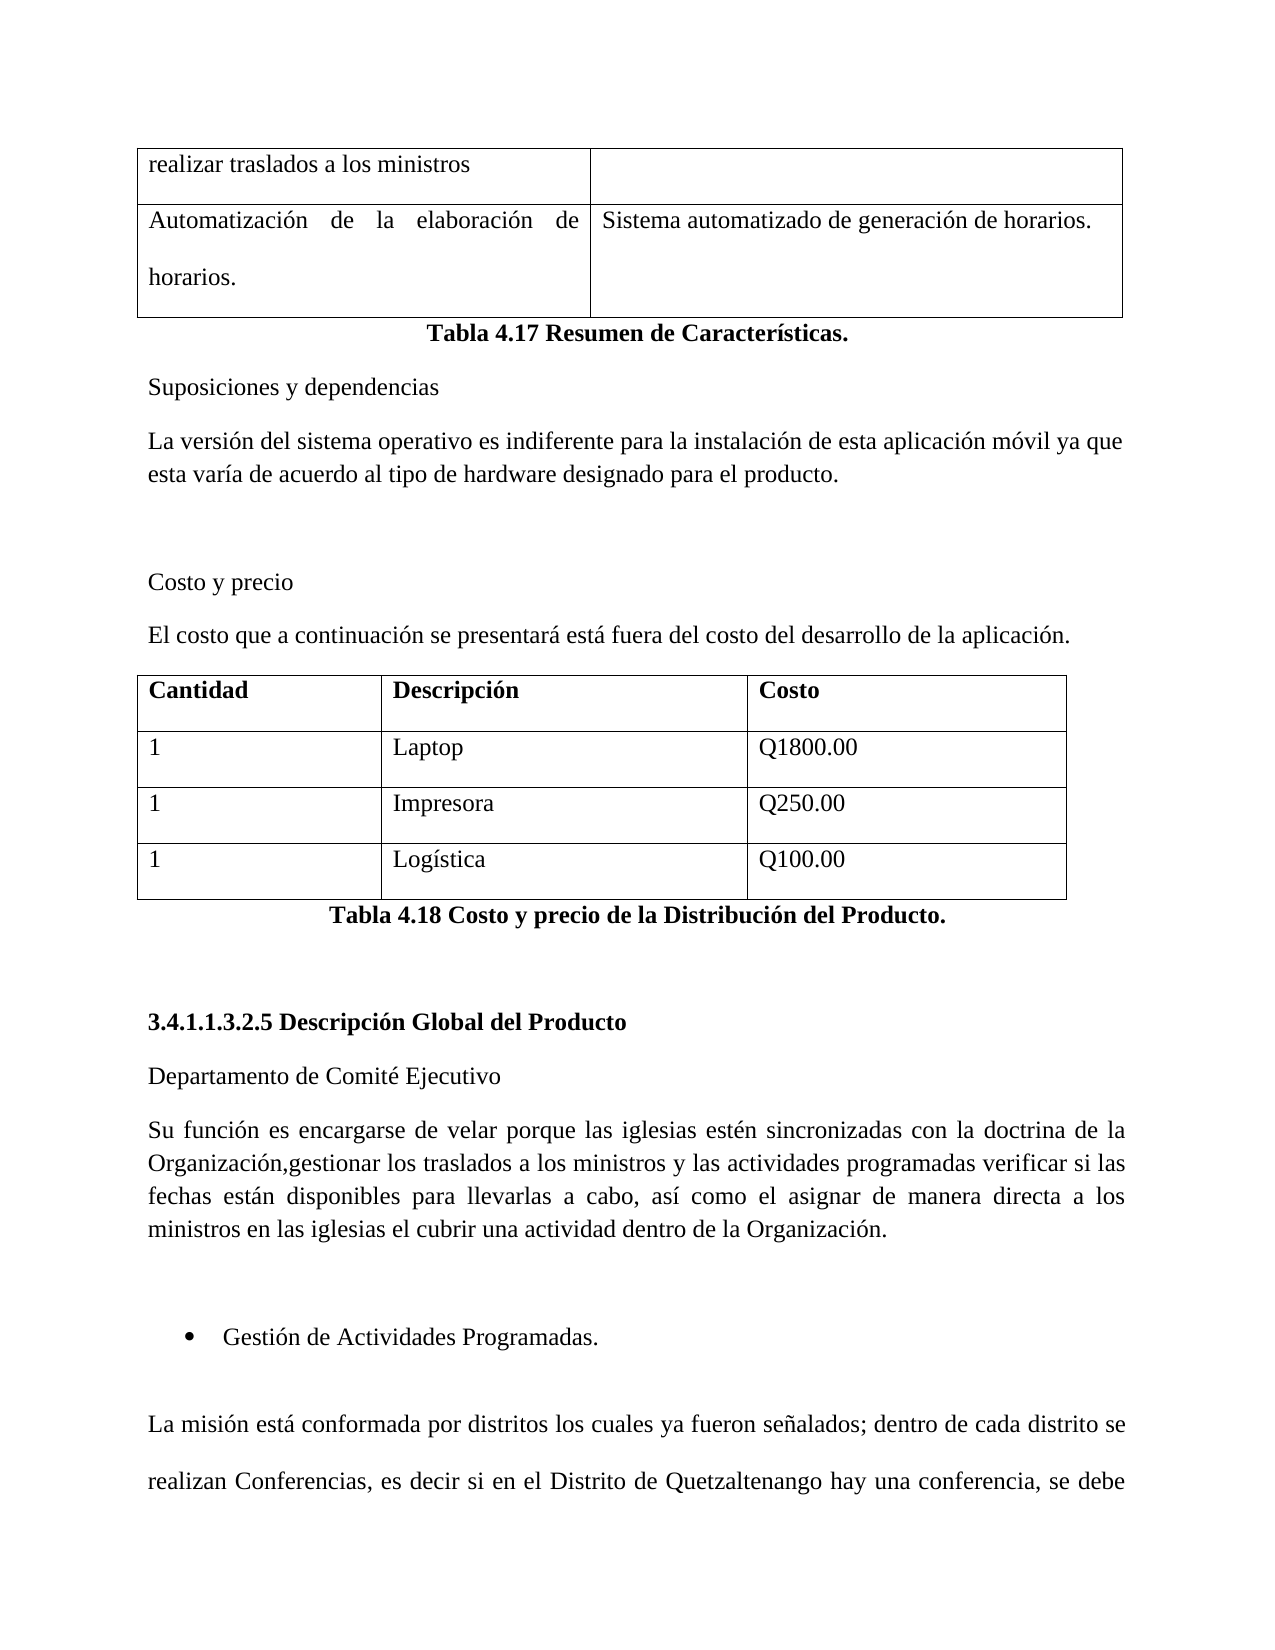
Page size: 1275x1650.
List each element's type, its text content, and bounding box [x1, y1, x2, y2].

table_cell Q250.00 [748, 788, 1066, 843]
table_cell Laptop [382, 732, 747, 787]
text Tabla 4.17 Resumen de Características. [148, 318, 1127, 347]
text Tabla 4.18 Costo y precio de la Distribución del Producto. [148, 900, 1127, 928]
text Su función es encargarse de velar porque las iglesias estén sincronizadas con la doctrina de la Organización,gestionar los traslados a los ministros y las actividades programadas verificar si las fechas están disponibles para llevarlas a cabo, así como el asignar de manera directa a los ministros en las iglesias el cubrir una actividad dentro de la Organización. [148, 1115, 1127, 1243]
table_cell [591, 149, 1122, 204]
table_cell 1 [138, 844, 381, 899]
text 3.4.1.1.3.2.5 Descripción Global del Producto [148, 1007, 1127, 1036]
table_cell Automatización de la elaboración de horarios. [138, 205, 590, 317]
text El costo que a continuación se presentará está fuera del costo del desarrollo de la aplicación. [148, 621, 1127, 649]
table_cell Q1800.00 [748, 732, 1066, 787]
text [148, 1409, 1127, 1495]
table_cell 1 [138, 732, 381, 787]
table_header Cantidad [138, 676, 381, 731]
table_header Descripción [382, 676, 747, 731]
table_cell Impresora [382, 788, 747, 843]
list Gestión de Actividades Programadas. [185, 1322, 1127, 1351]
text La versión del sistema operativo es indiferente para la instalación de esta aplicación móvil ya que esta varía de acuerdo al tipo de hardware designado para el producto. [148, 426, 1127, 488]
table_cell Logística [382, 844, 747, 899]
text Suposiciones y dependencias [148, 372, 1127, 401]
table_cell Sistema automatizado de generación de horarios. [591, 205, 1122, 317]
table_header Costo [748, 676, 1066, 731]
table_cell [138, 149, 590, 204]
text Departamento de Comité Ejecutivo [148, 1061, 1127, 1090]
table_cell Q100.00 [748, 844, 1066, 899]
text Costo y precio [148, 567, 1127, 596]
table_cell 1 [138, 788, 381, 843]
